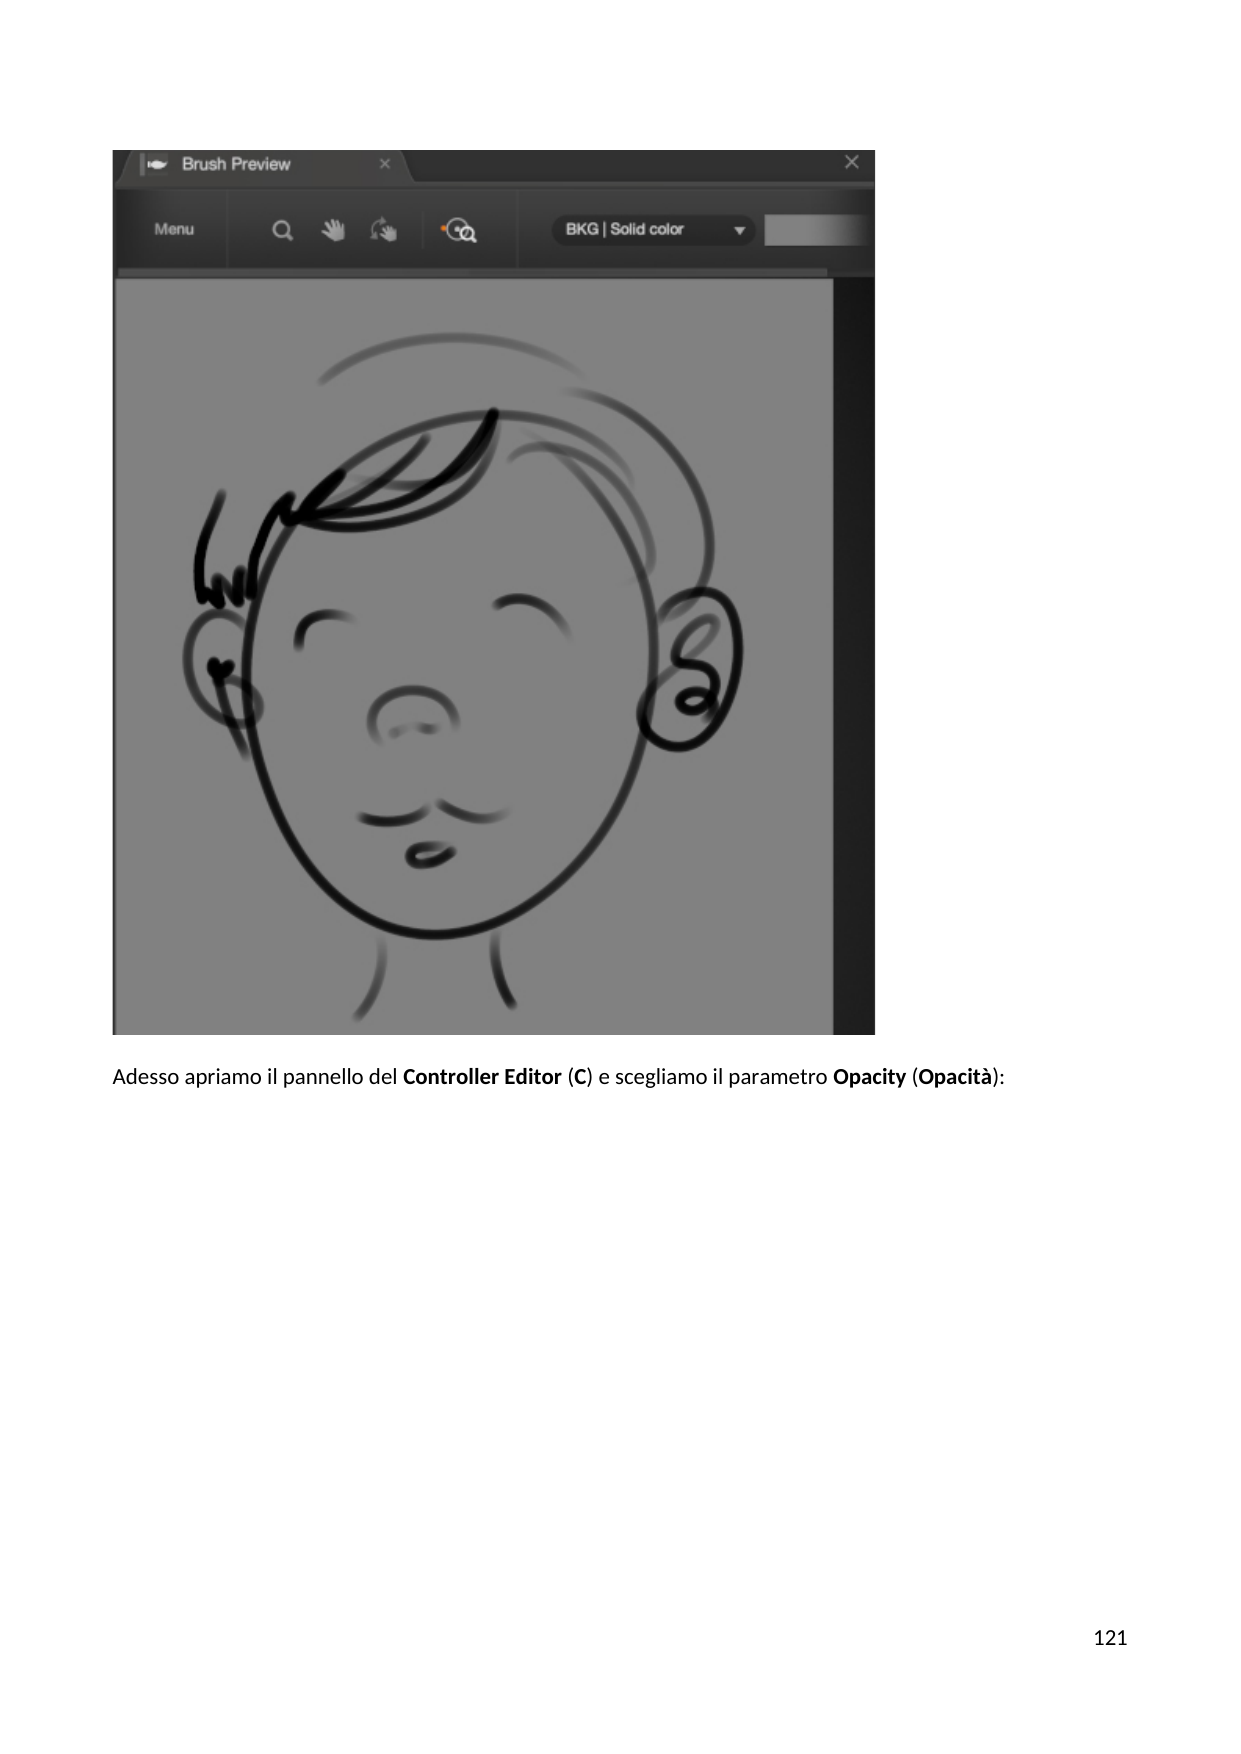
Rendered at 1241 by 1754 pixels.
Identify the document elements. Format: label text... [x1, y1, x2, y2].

text Adesso apriamo il pannello del Controller Editor (C) e scegliamo il parametro Opacity (Opacità): [112, 1062, 1128, 1090]
picture [112, 150, 876, 1035]
